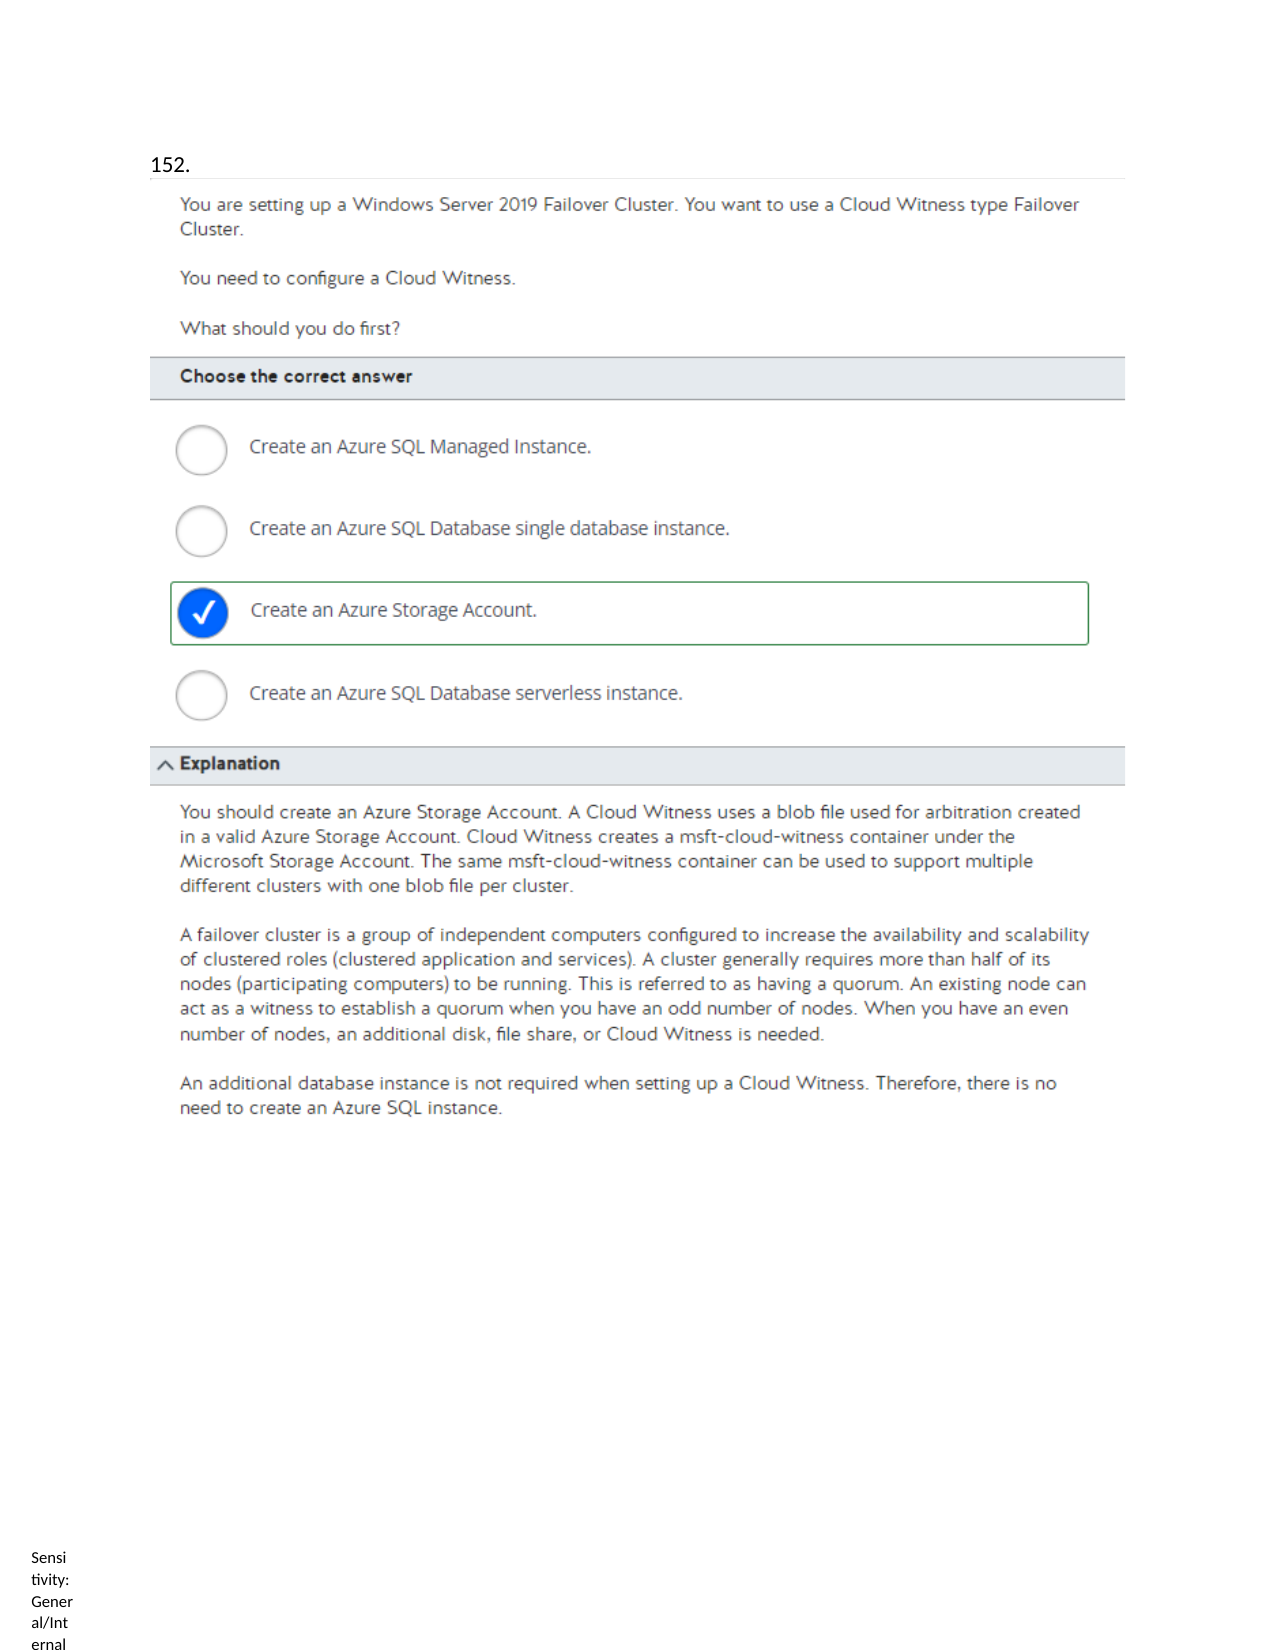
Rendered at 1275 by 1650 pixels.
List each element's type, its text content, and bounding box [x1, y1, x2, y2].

picture [150, 178, 1125, 1121]
text 152. [150, 150, 1125, 178]
